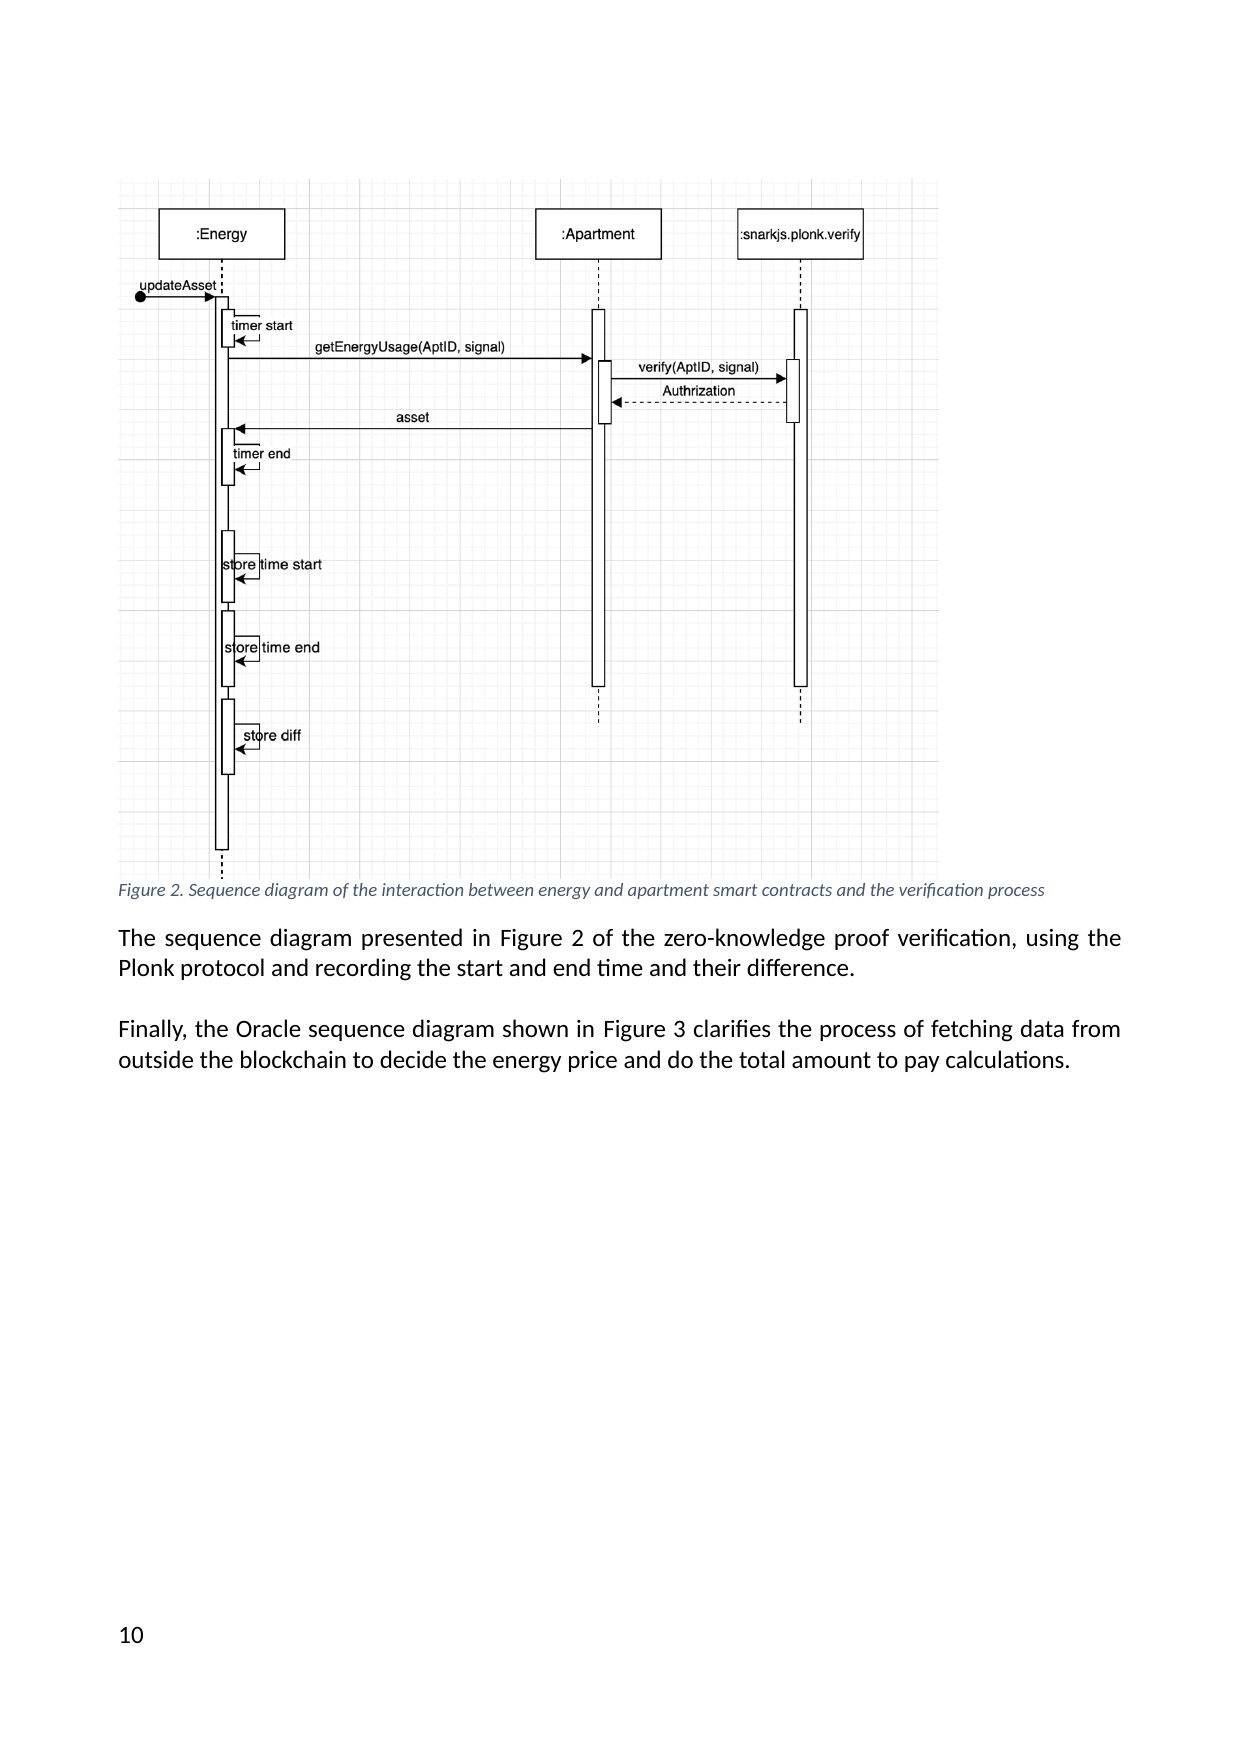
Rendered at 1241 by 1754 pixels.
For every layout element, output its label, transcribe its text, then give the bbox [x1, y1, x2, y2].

picture [118, 179, 939, 879]
text Finally, the Oracle sequence diagram shown in Figure 3 clarifies the process of fetching data from outside the blockchain to decide the energy price and do the total amount to pay calculations. [118, 1014, 1122, 1075]
text The sequence diagram presented in Figure 2 of the zero-knowledge proof verification, using the Plonk protocol and recording the start and end time and their difference. [118, 922, 1122, 983]
text Figure 2. Sequence diagram of the interaction between energy and apartment smart contracts and the verification process [118, 878, 1122, 901]
